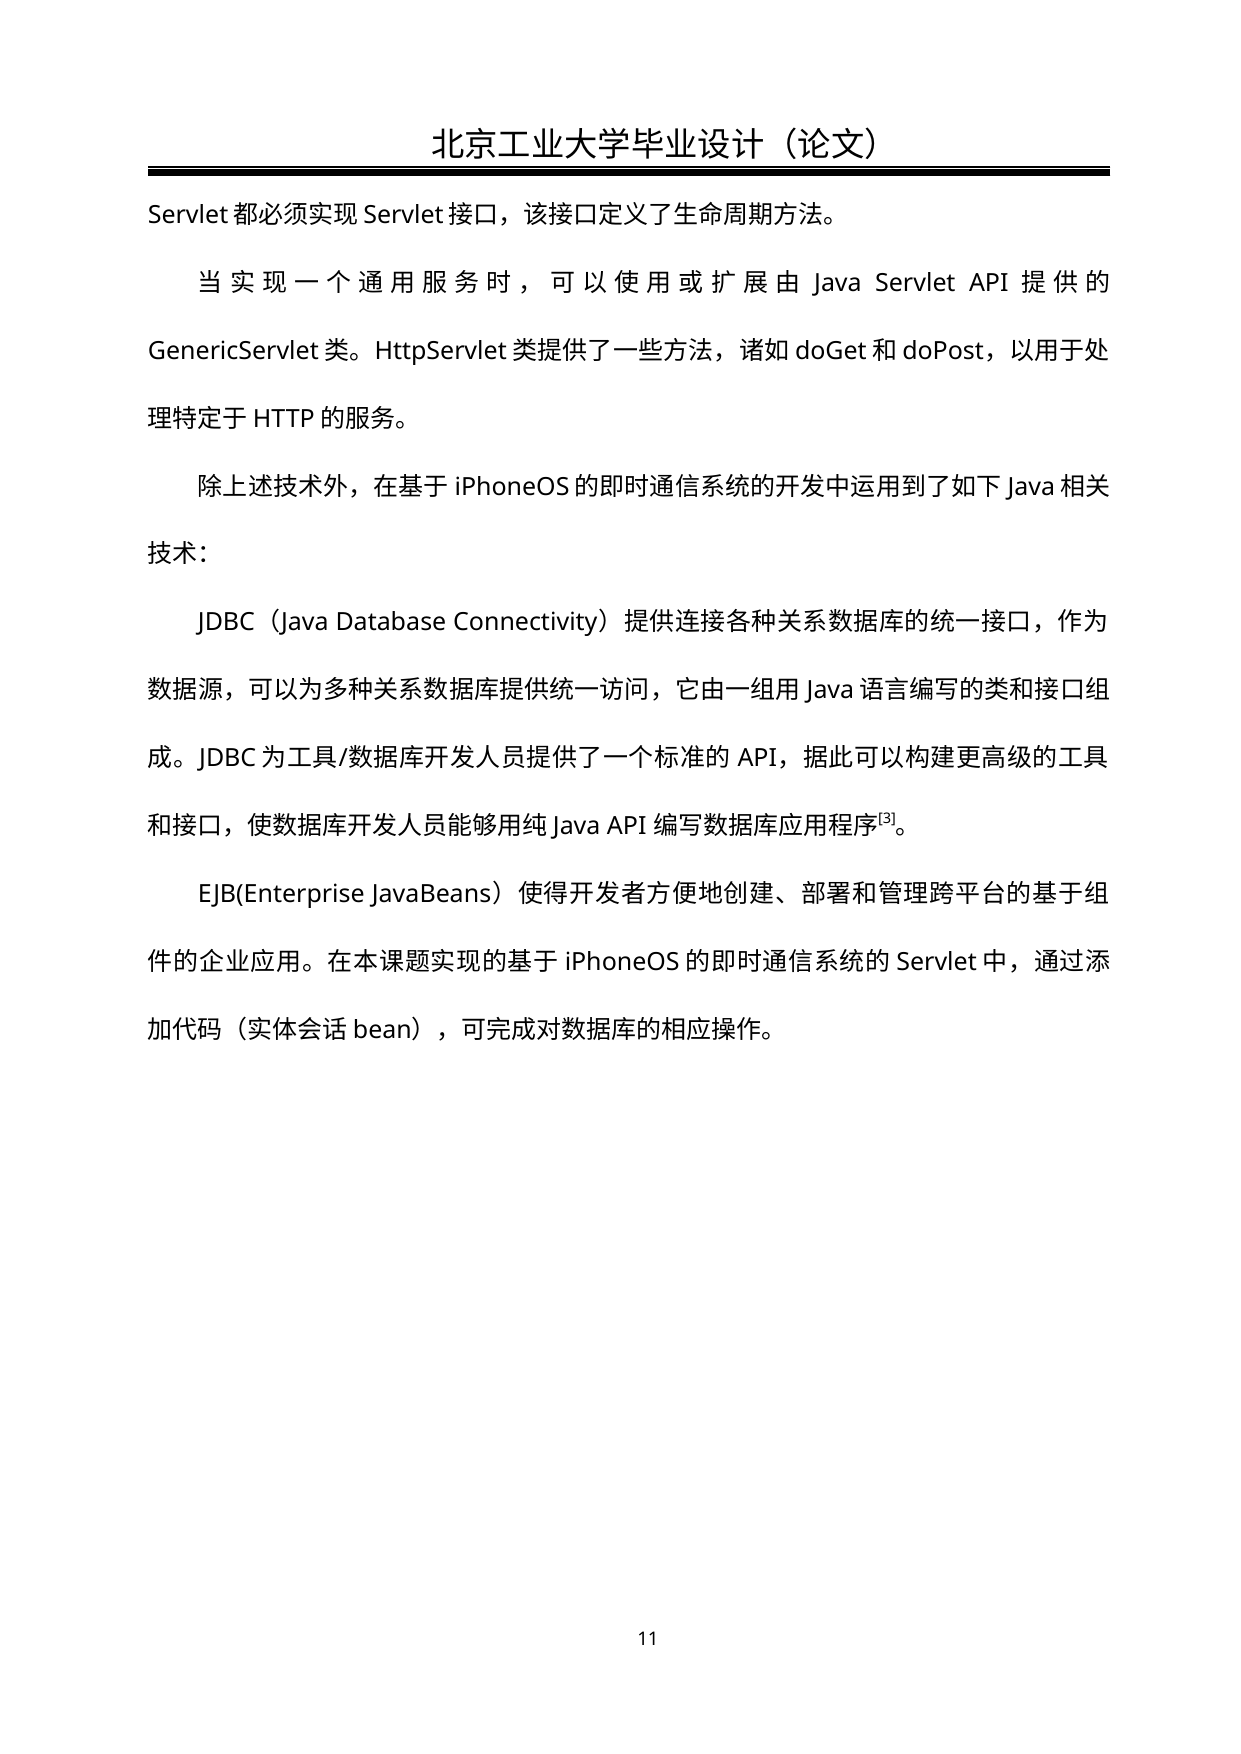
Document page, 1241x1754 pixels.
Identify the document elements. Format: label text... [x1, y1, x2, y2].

text 当实现一个通用服务时，可以使用或扩展由Java Servlet API提供的GenericServlet类。HttpServlet类提供了一些方法，诸如doGet和doPost，以用于处理特定于HTTP的服务。 [148, 246, 1110, 450]
text 除上述技术外，在基于iPhoneOS的即时通信系统的开发中运用到了如下Java相关技术： [148, 450, 1110, 586]
text JDBC（Java Database Connectivity）提供连接各种关系数据库的统一接口，作为数据源，可以为多种关系数据库提供统一访问，它由一组用Java语言编写的类和接口组成。JDBC为工具/数据库开发人员提供了一个标准的API，据此可以构建更高级的工具和接口，使数据库开发人员能够用纯Java API 编写数据库应用程序[3]。 [148, 586, 1110, 858]
text EJB(Enterprise JavaBeans）使得开发者方便地创建、部署和管理跨平台的基于组件的企业应用。在本课题实现的基于iPhoneOS的即时通信系统的Servlet中，通过添加代码（实体会话bean），可完成对数据库的相应操作。 [148, 858, 1110, 1061]
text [148, 178, 1110, 246]
